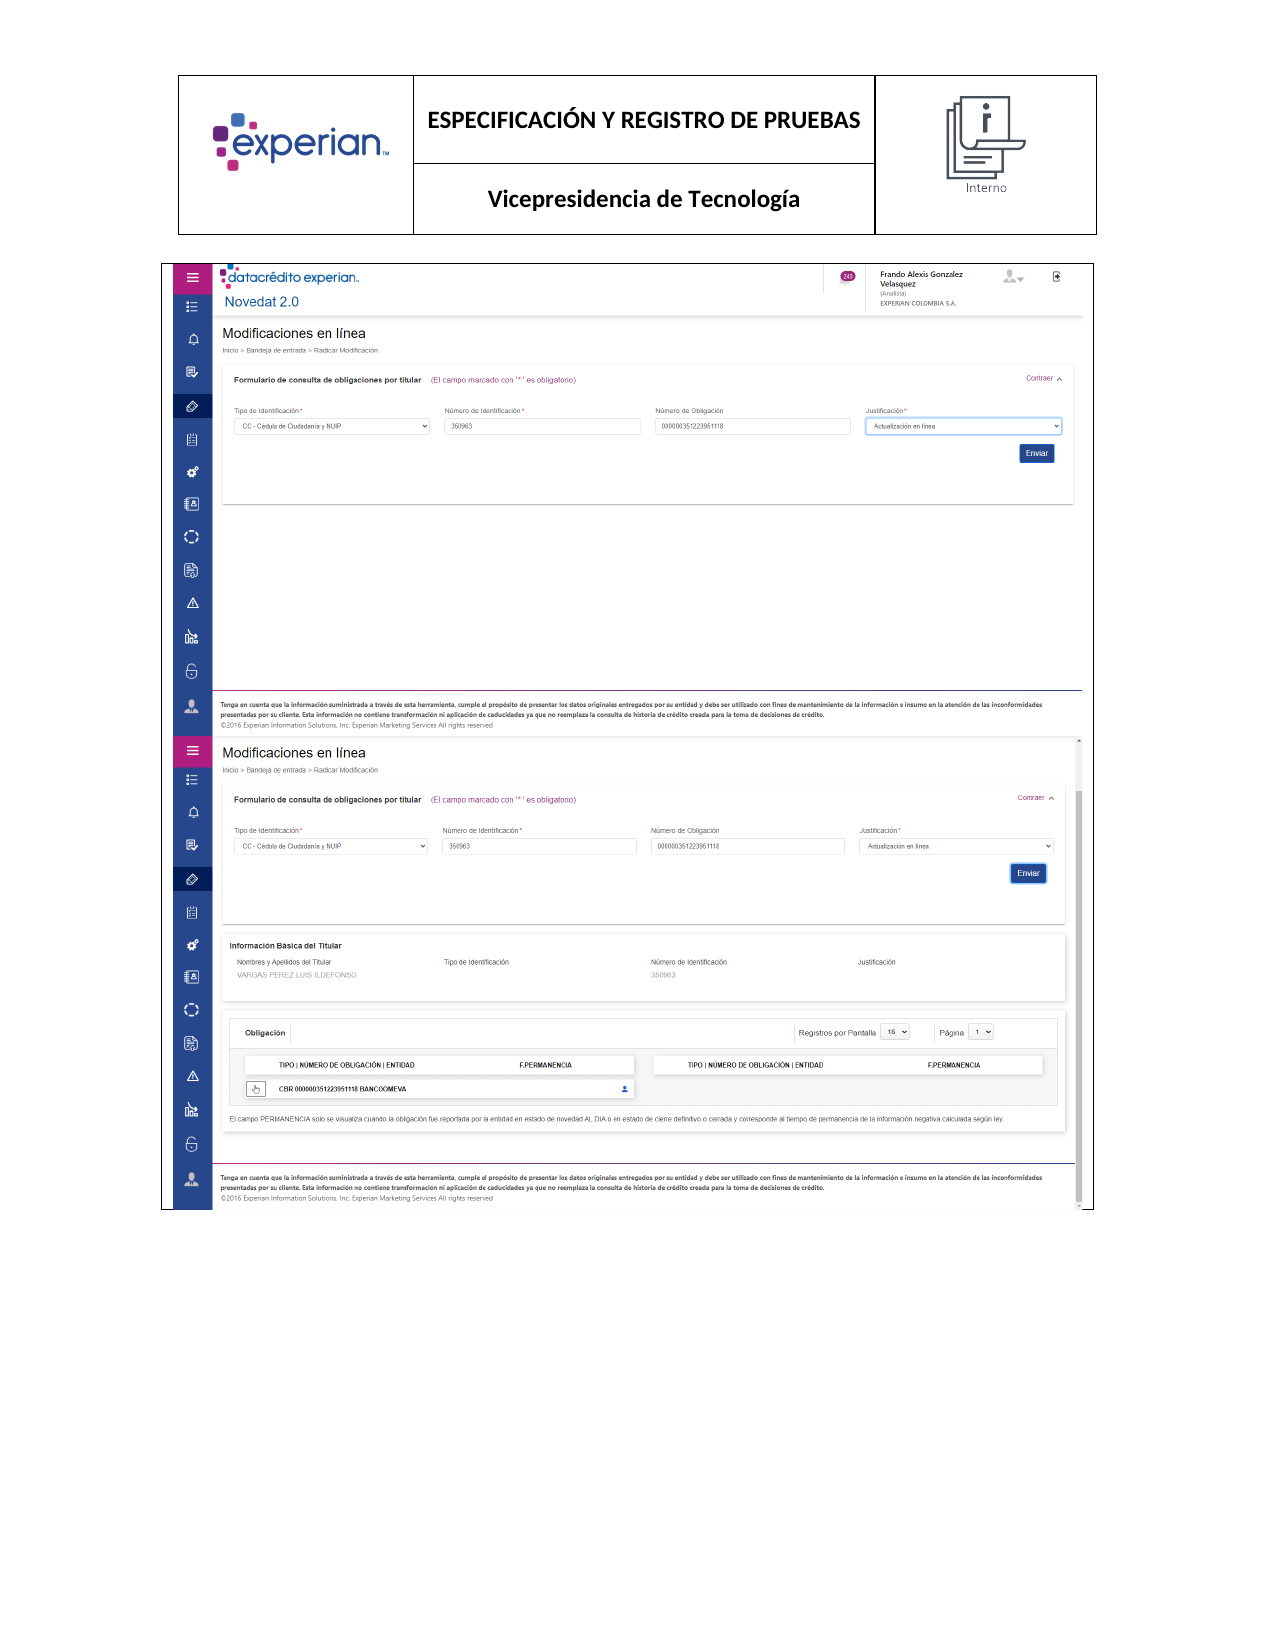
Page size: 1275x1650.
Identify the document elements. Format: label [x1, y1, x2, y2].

picture [173, 264, 1083, 1210]
picture [946, 91, 1026, 193]
table_cell [1083, 264, 1093, 1209]
picture [191, 91, 401, 192]
table_cell [162, 264, 173, 1209]
